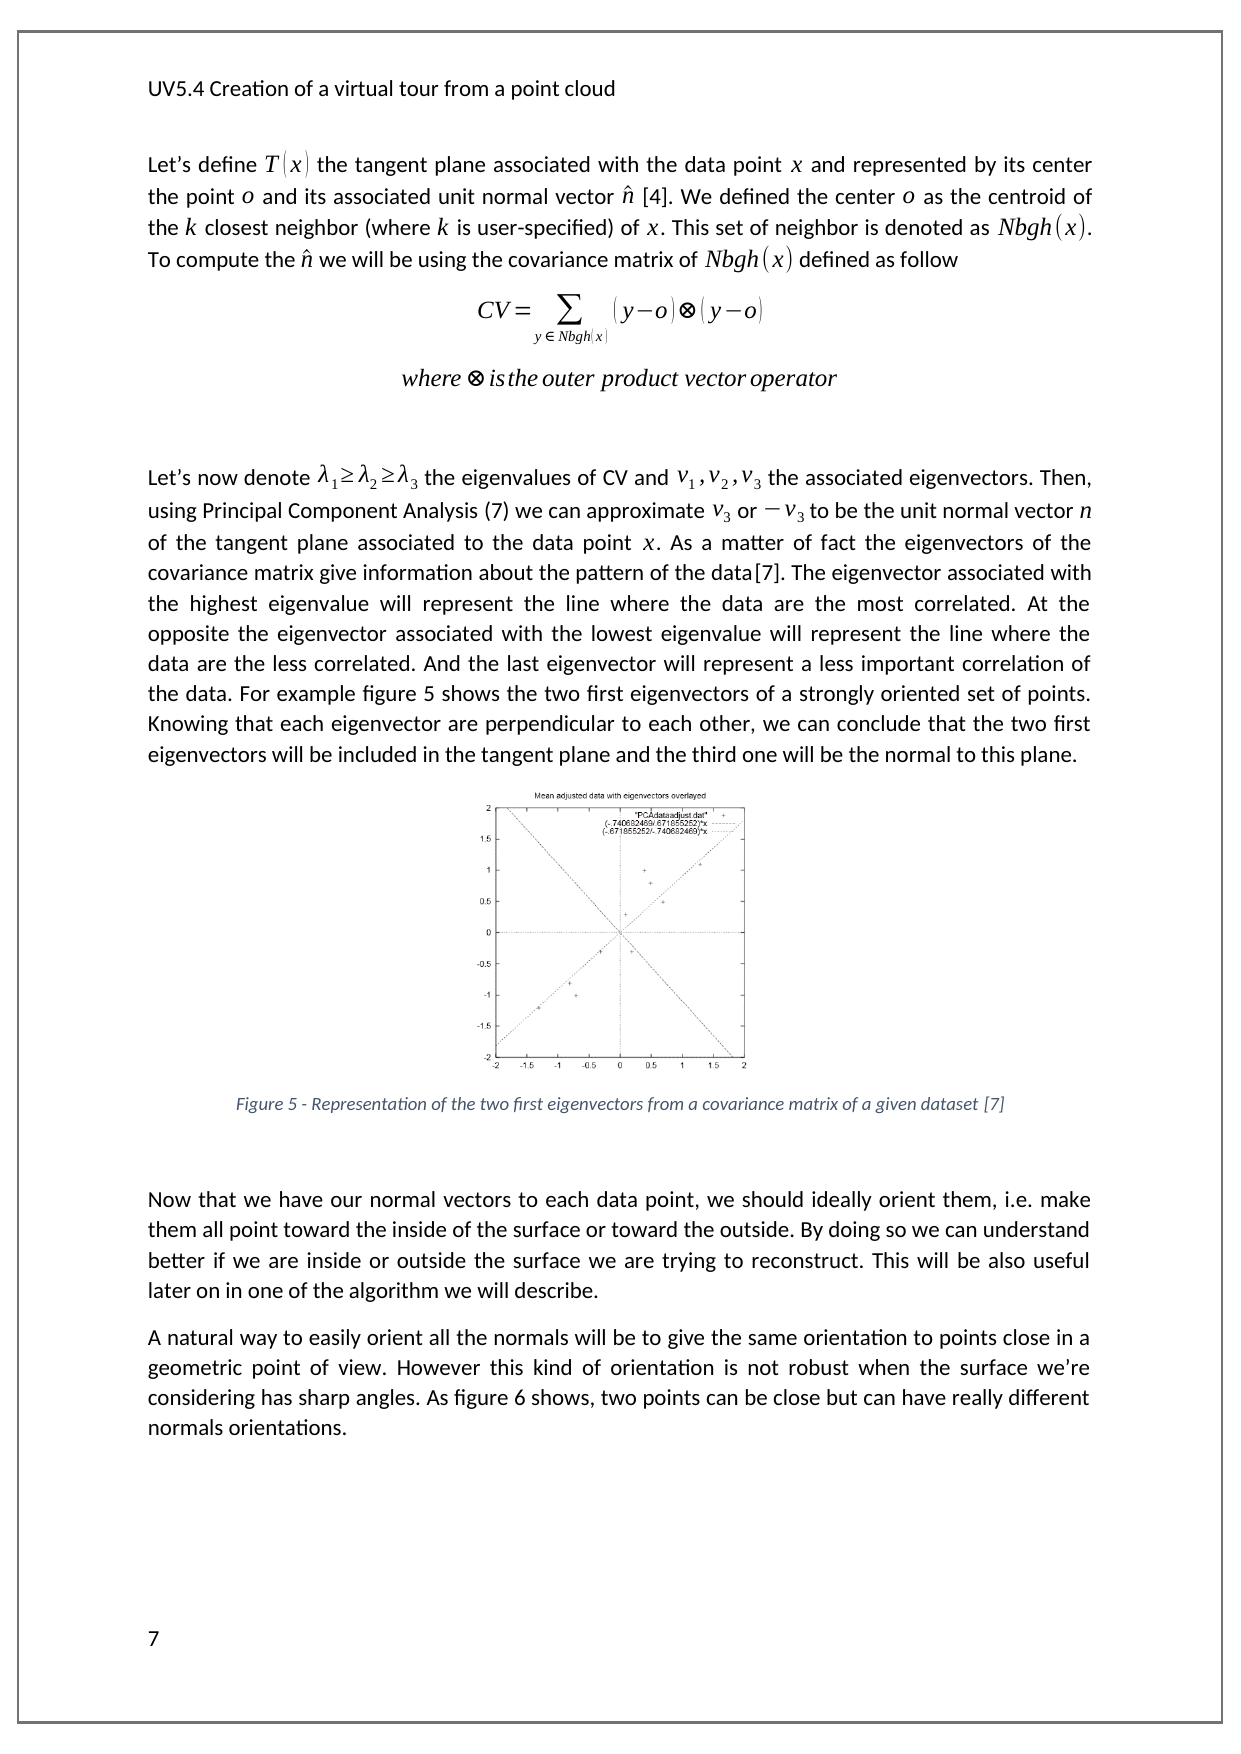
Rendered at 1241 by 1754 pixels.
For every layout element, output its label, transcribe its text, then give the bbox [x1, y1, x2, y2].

text Now that we have our normal vectors to each data point, we should ideally orient them, i.e. make them all point toward the inside of the surface or toward the outside. By doing so we can understand better if we are inside or outside the surface we are trying to reconstruct. This will be also useful later on in one of the algorithm we will describe. [148, 1185, 1093, 1304]
text Let’s now denote the eigenvalues of CV and the associated eigenvectors. Then, using Principal Component Analysis we can approximate or to be the unit normal vector of the tangent plane associated to the data point . As a matter of fact the eigenvectors of the covariance matrix give information about the pattern of the data[7]. The eigenvector associated with the highest eigenvalue will represent the line where the data are the most correlated. At the opposite the eigenvector associated with the lowest eigenvalue will represent the line where the data are the less correlated. And the last eigenvector will represent a less important correlation of the data. For example figure 5 shows the two first eigenvectors of a strongly oriented set of points. Knowing that each eigenvector are perpendicular to each other, we can conclude that the two first eigenvectors will be included in the tangent plane and the third one will be the normal to this plane. [148, 461, 1093, 768]
text Let’s define the tangent plane associated with the data point and represented by its center the point and its associated unit normal vector [4]. We defined the center as the centroid of the closest neighbor (where is user-specified) of . This set of neighbor is denoted as . To compute the we will be using the covariance matrix of defined as follow [148, 149, 1093, 274]
picture [453, 786, 788, 1074]
text Figure 5 - Representation of the two first eigenvectors from a covariance matrix of a given dataset [7] [148, 1092, 1093, 1115]
text A natural way to easily orient all the normals will be to give the same orientation to points close in a geometric point of view. However this kind of orientation is not robust when the surface we’re considering has sharp angles. As figure 6 shows, two points can be close but can have really different normals orientations. [148, 1323, 1093, 1441]
